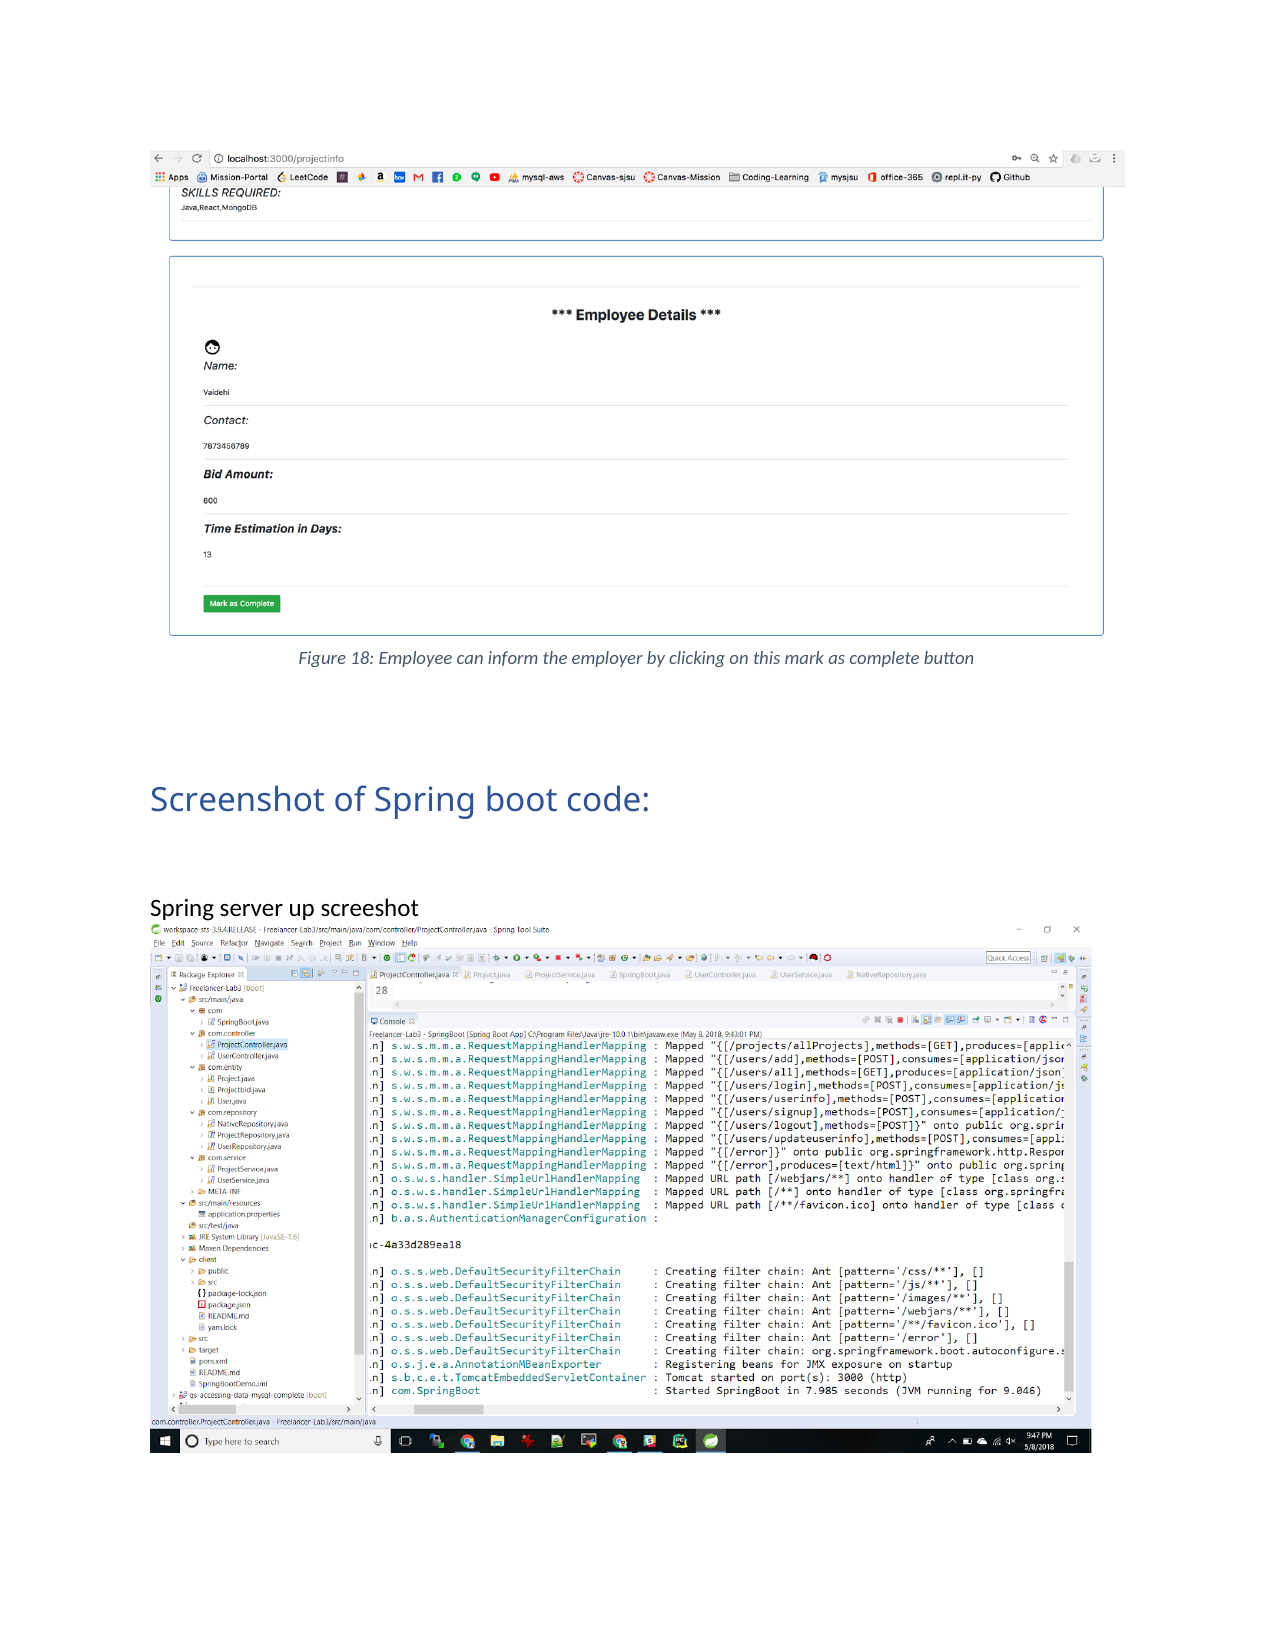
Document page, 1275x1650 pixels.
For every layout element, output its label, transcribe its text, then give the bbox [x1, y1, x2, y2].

text Spring server up screeshot [150, 892, 1125, 922]
picture [150, 150, 1125, 647]
picture [150, 922, 1092, 1453]
subtitle Screenshot of Spring boot code: [150, 776, 1125, 822]
text Figure 18: Employee can inform the employer by clicking on this mark as complete button [150, 647, 1125, 669]
